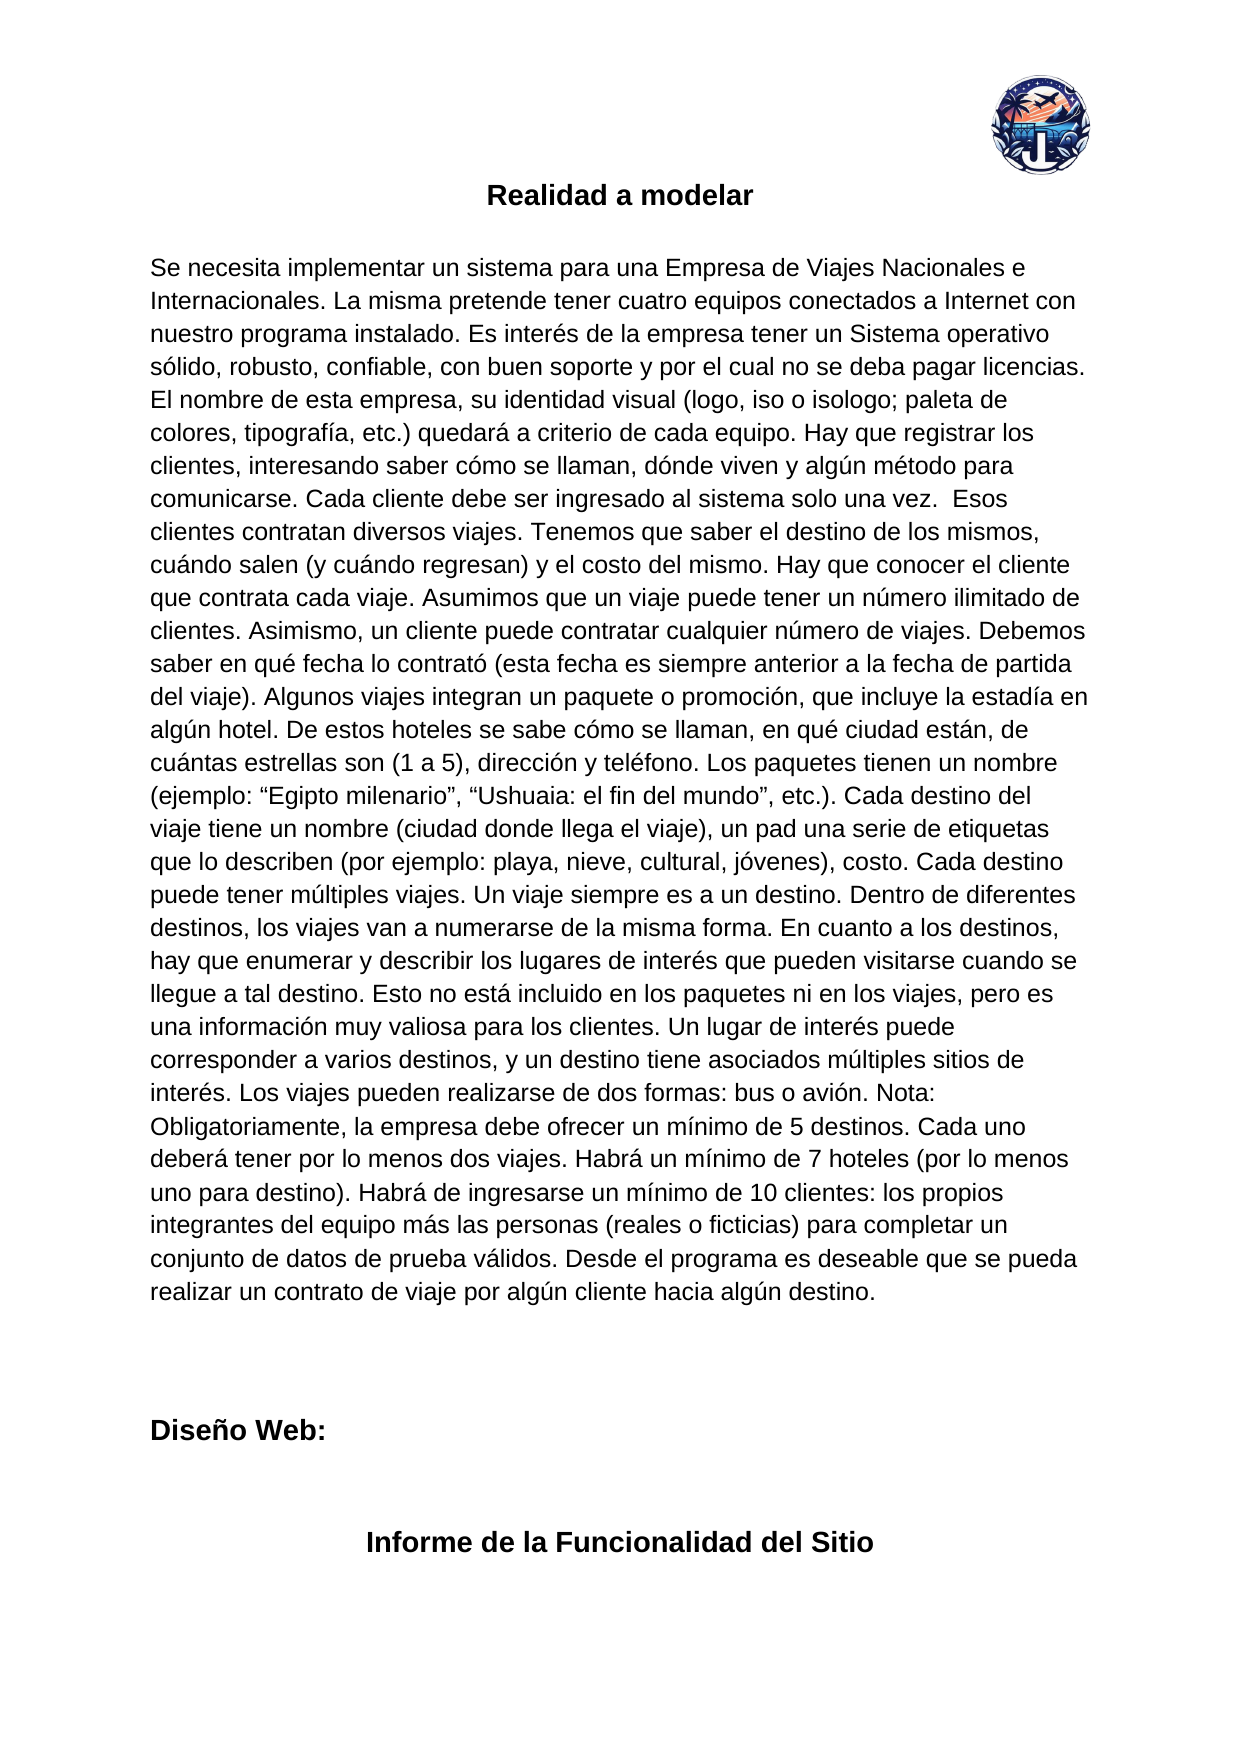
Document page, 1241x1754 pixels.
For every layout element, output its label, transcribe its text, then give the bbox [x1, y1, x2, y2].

text Se necesita implementar un sistema para una Empresa de Viajes Nacionales e Internacionales. La misma pretende tener cuatro equipos conectados a Internet con nuestro programa instalado. Es interés de la empresa tener un Sistema operativo sólido, robusto, confiable, con buen soporte y por el cual no se deba pagar licencias. El nombre de esta empresa, su identidad visual (logo, iso o isologo; paleta de colores, tipografía, etc.) quedará a criterio de cada equipo. Hay que registrar los clientes, interesando saber cómo se llaman, dónde viven y algún método para comunicarse. Cada cliente debe ser ingresado al sistema solo una vez. Esos clientes contratan diversos viajes. Tenemos que saber el destino de los mismos, cuándo salen (y cuándo regresan) y el costo del mismo. Hay que conocer el cliente que contrata cada viaje. Asumimos que un viaje puede tener un número ilimitado de clientes. Asimismo, un cliente puede contratar cualquier número de viajes. Debemos saber en qué fecha lo contrató (esta fecha es siempre anterior a la fecha de partida del viaje). Algunos viajes integran un paquete o promoción, que incluye la estadía en algún hotel. De estos hoteles se sabe cómo se llaman, en qué ciudad están, de cuántas estrellas son (1 a 5), dirección y teléfono. Los paquetes tienen un nombre (ejemplo: “Egipto milenario”, “Ushuaia: el fin del mundo”, etc.). Cada destino del viaje tiene un nombre (ciudad donde llega el viaje), un pad una serie de etiquetas que lo describen (por ejemplo: playa, nieve, cultural, jóvenes), costo. Cada destino puede tener múltiples viajes. Un viaje siempre es a un destino. Dentro de diferentes destinos, los viajes van a numerarse de la misma forma. En cuanto a los destinos, hay que enumerar y describir los lugares de interés que pueden visitarse cuando se llegue a tal destino. Esto no está incluido en los paquetes ni en los viajes, pero es una información muy valiosa para los clientes. Un lugar de interés puede corresponder a varios destinos, y un destino tiene asociados múltiples sitios de interés. Los viajes pueden realizarse de dos formas: bus o avión. Nota: Obligatoriamente, la empresa debe ofrecer un mínimo de 5 destinos. Cada uno deberá tener por lo menos dos viajes. Habrá un mínimo de 7 hoteles (por lo menos uno para destino). Habrá de ingresarse un mínimo de 10 clientes: los propios integrantes del equipo más las personas (reales o ficticias) para completar un conjunto de datos de prueba válidos. Desde el programa es deseable que se pueda realizar un contrato de viaje por algún cliente hacia algún destino. [150, 253, 1090, 1305]
subtitle Informe de la Funcionalidad del Sitio [150, 1526, 1090, 1559]
picture [991, 75, 1091, 175]
subtitle Realidad a modelar [150, 178, 1090, 212]
subtitle Diseño Web: [150, 1413, 1090, 1447]
